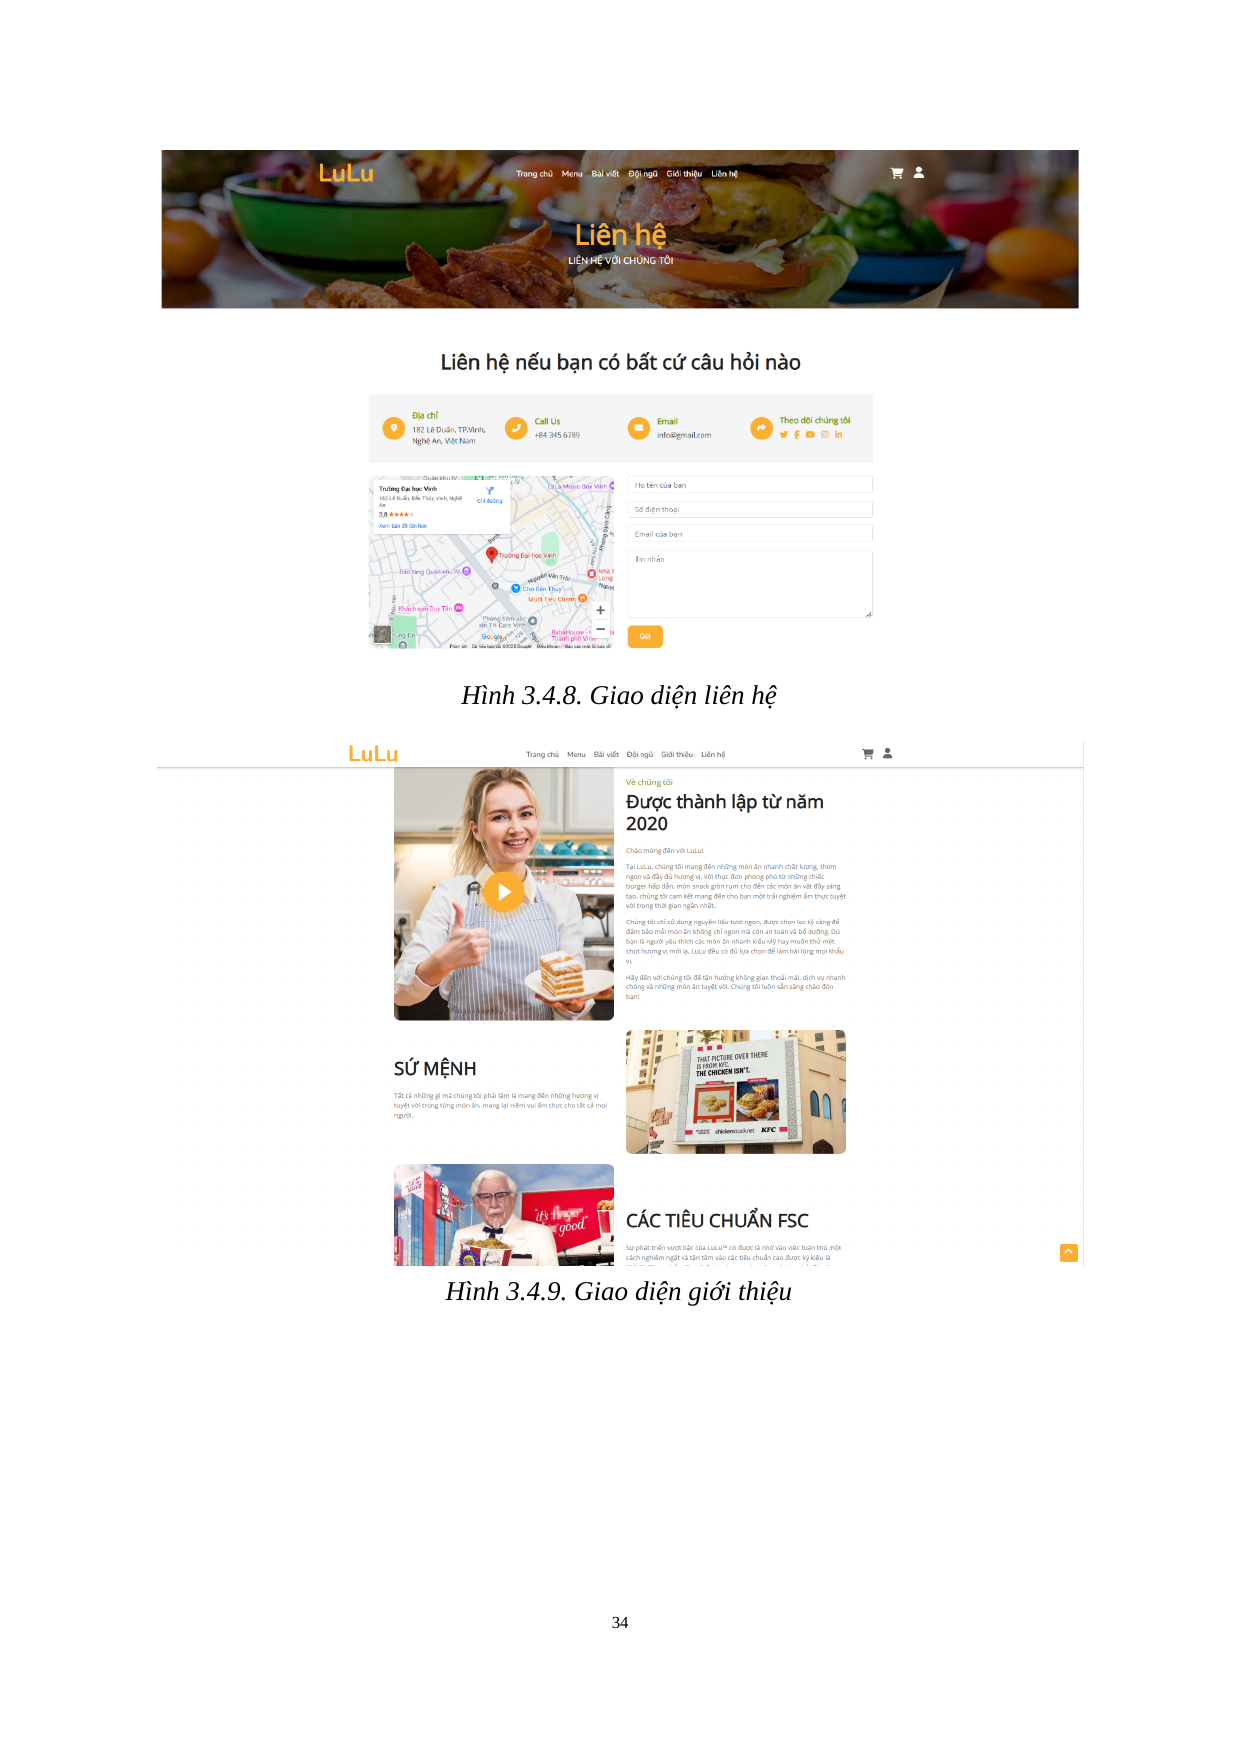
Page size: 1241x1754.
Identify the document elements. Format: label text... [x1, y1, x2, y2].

picture [161, 150, 1079, 670]
picture [156, 741, 1084, 1266]
